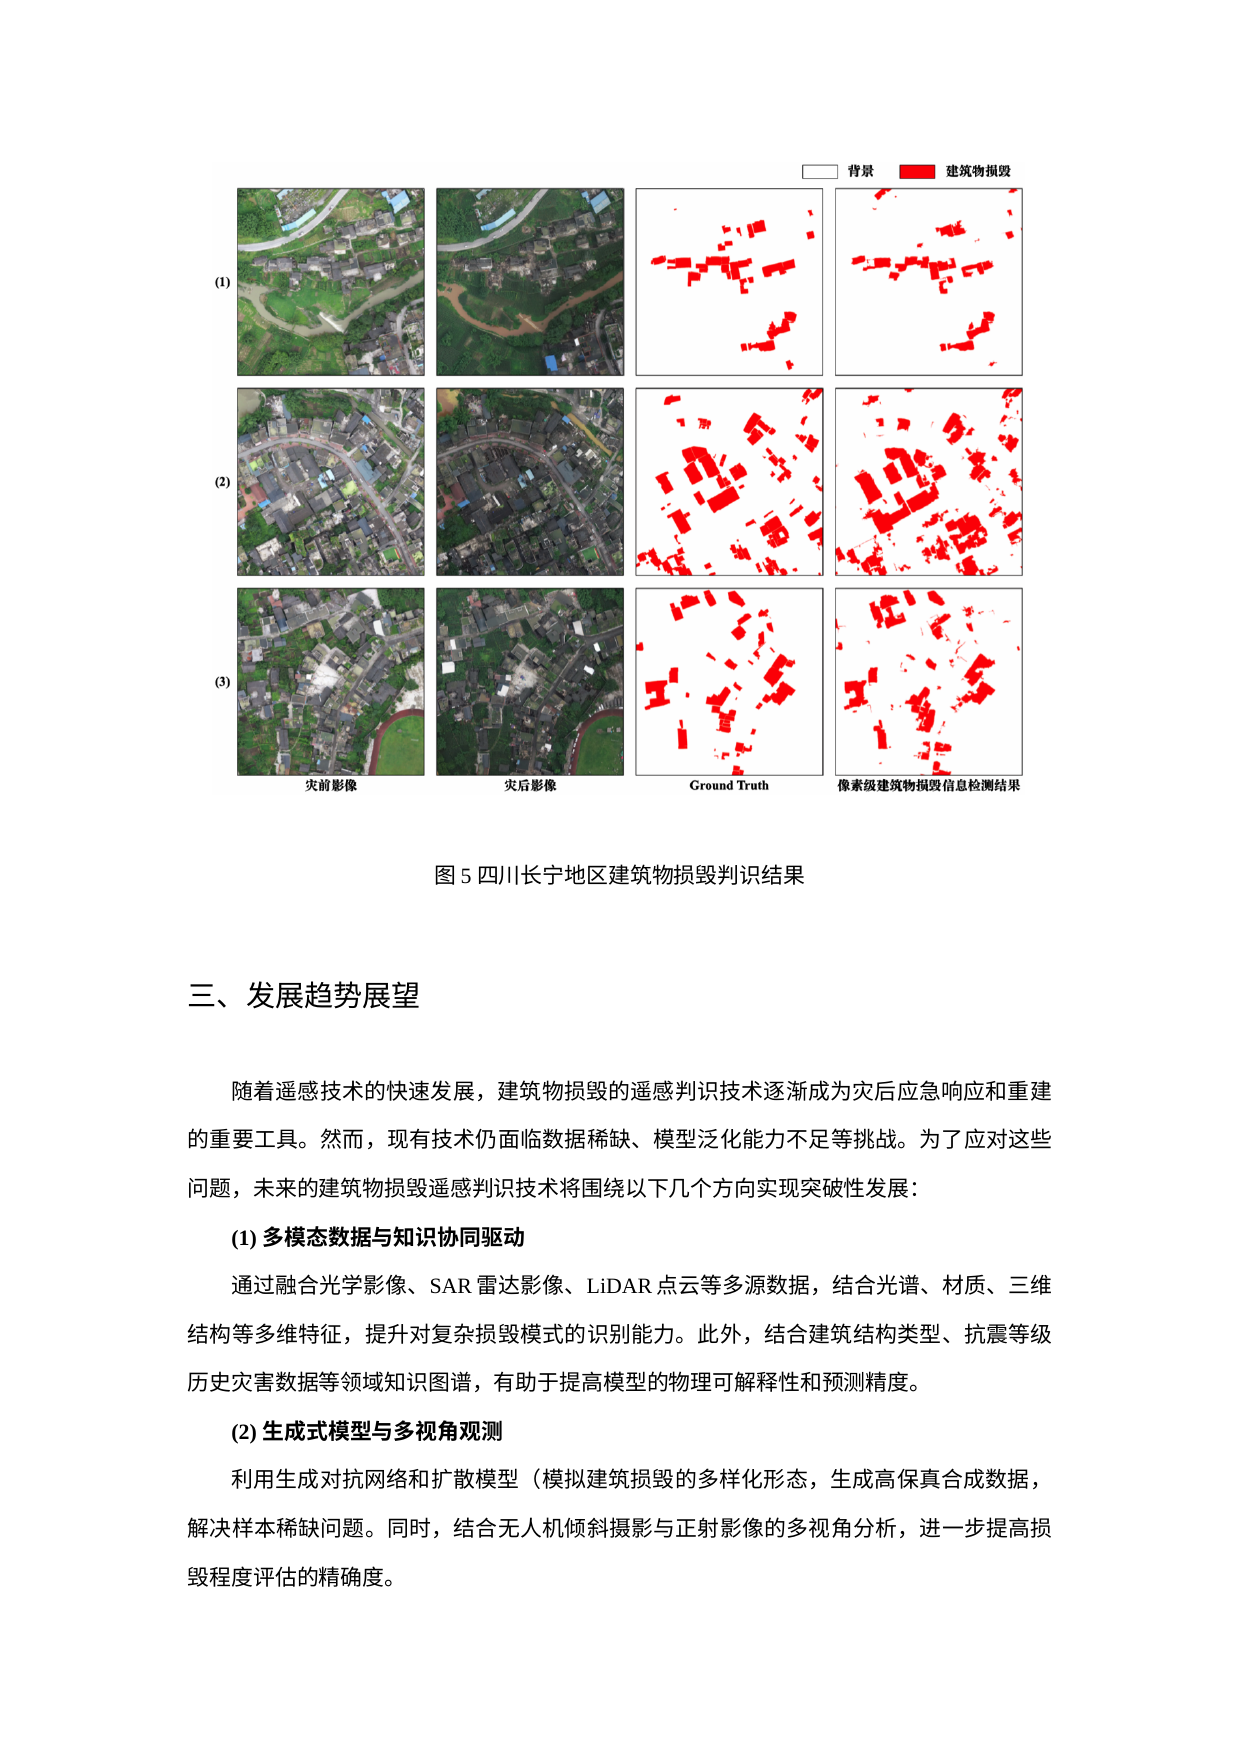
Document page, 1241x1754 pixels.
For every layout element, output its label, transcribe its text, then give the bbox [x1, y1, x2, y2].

text 随着遥感技术的快速发展，建筑物损毁的遥感判识技术逐渐成为灾后应急响应和重建的重要工具。然而，现有技术仍面临数据稀缺、模型泛化能力不足等挑战。为了应对这些问题，未来的建筑物损毁遥感判识技术将围绕以下几个方向实现突破性发展： [187, 1073, 1053, 1203]
table_cell 图5 四川长宁地区建筑物损毁判识结果 [188, 162, 1052, 935]
text (2) 生成式模型与多视角观测 [187, 1413, 1053, 1446]
text 通过融合光学影像、SAR雷达影像、LiDAR点云等多源数据，结合光谱、材质、三维结构等多维特征，提升对复杂损毁模式的识别能力。此外，结合建筑结构类型、抗震等级、历史灾害数据等领域知识图谱，有助于提高模型的物理可解释性和预测精度。 [187, 1267, 1053, 1397]
text (1) 多模态数据与知识协同驱动 [187, 1219, 1053, 1252]
subtitle 三、发展趋势展望 [187, 961, 1053, 1026]
picture [212, 162, 1027, 795]
text 利用生成对抗网络和扩散模型（模拟建筑损毁的多样化形态，生成高保真合成数据，解决样本稀缺问题。同时，结合无人机倾斜摄影与正射影像的多视角分析，进一步提高损毁程度评估的精确度。 [187, 1462, 1053, 1592]
